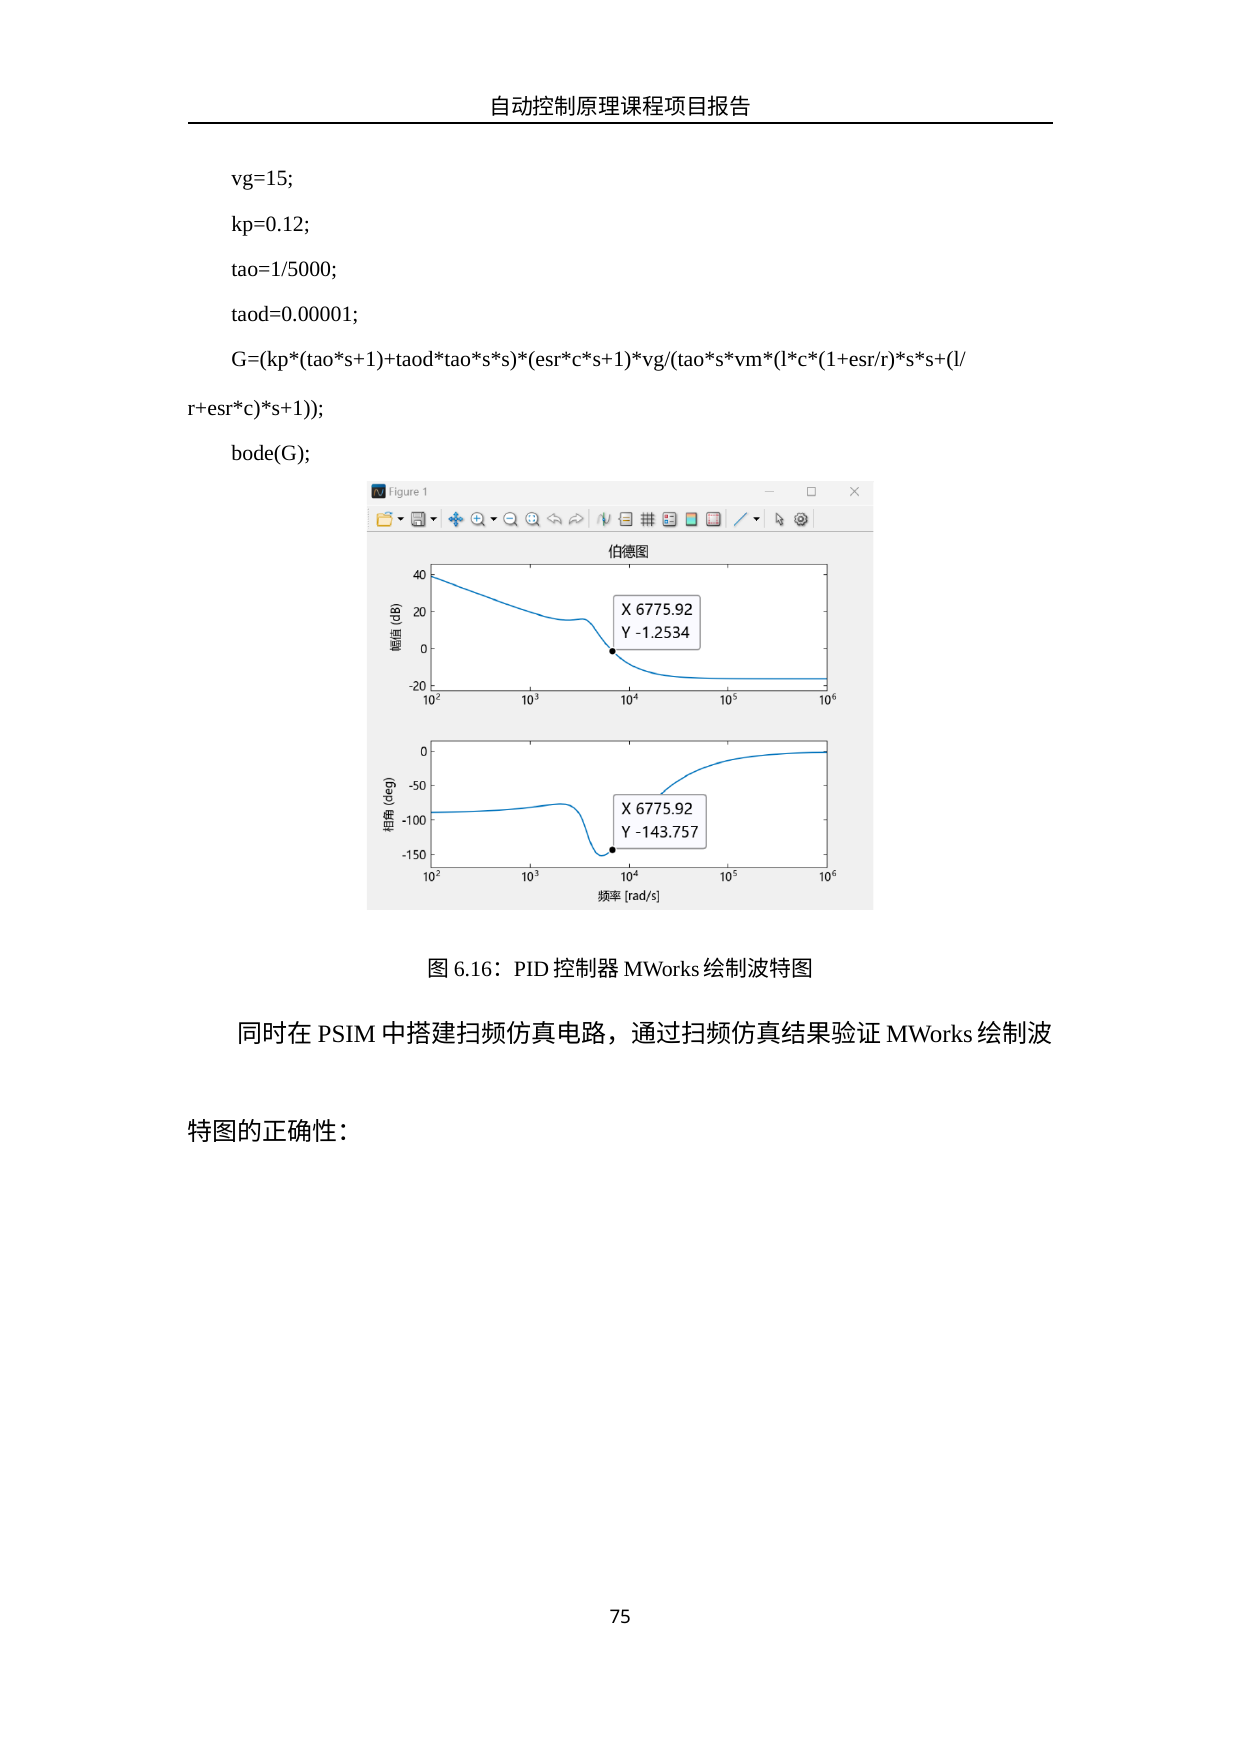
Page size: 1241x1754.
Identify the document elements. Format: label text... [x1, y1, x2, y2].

text 同时在PSIM中搭建扫频仿真电路，通过扫频仿真结果验证MWorks绘制波特图的正确性： [187, 999, 1053, 1162]
text 图6.16：PID控制器MWorks绘制波特图 [187, 951, 1053, 983]
text G=(kp*(tao*s+1)+taod*tao*s*s)*(esr*c*s+1)*vg/(tao*s*vm*(l*c*(1+esr/r)*s*s+(l/r+esr*c)*s+1)); [187, 342, 1053, 423]
text bode(G); [187, 436, 1053, 468]
text tao=1/5000; [187, 252, 1053, 284]
picture [366, 481, 874, 910]
text vg=15; [187, 162, 1053, 194]
text kp=0.12; [187, 207, 1053, 239]
text taod=0.00001; [187, 297, 1053, 329]
